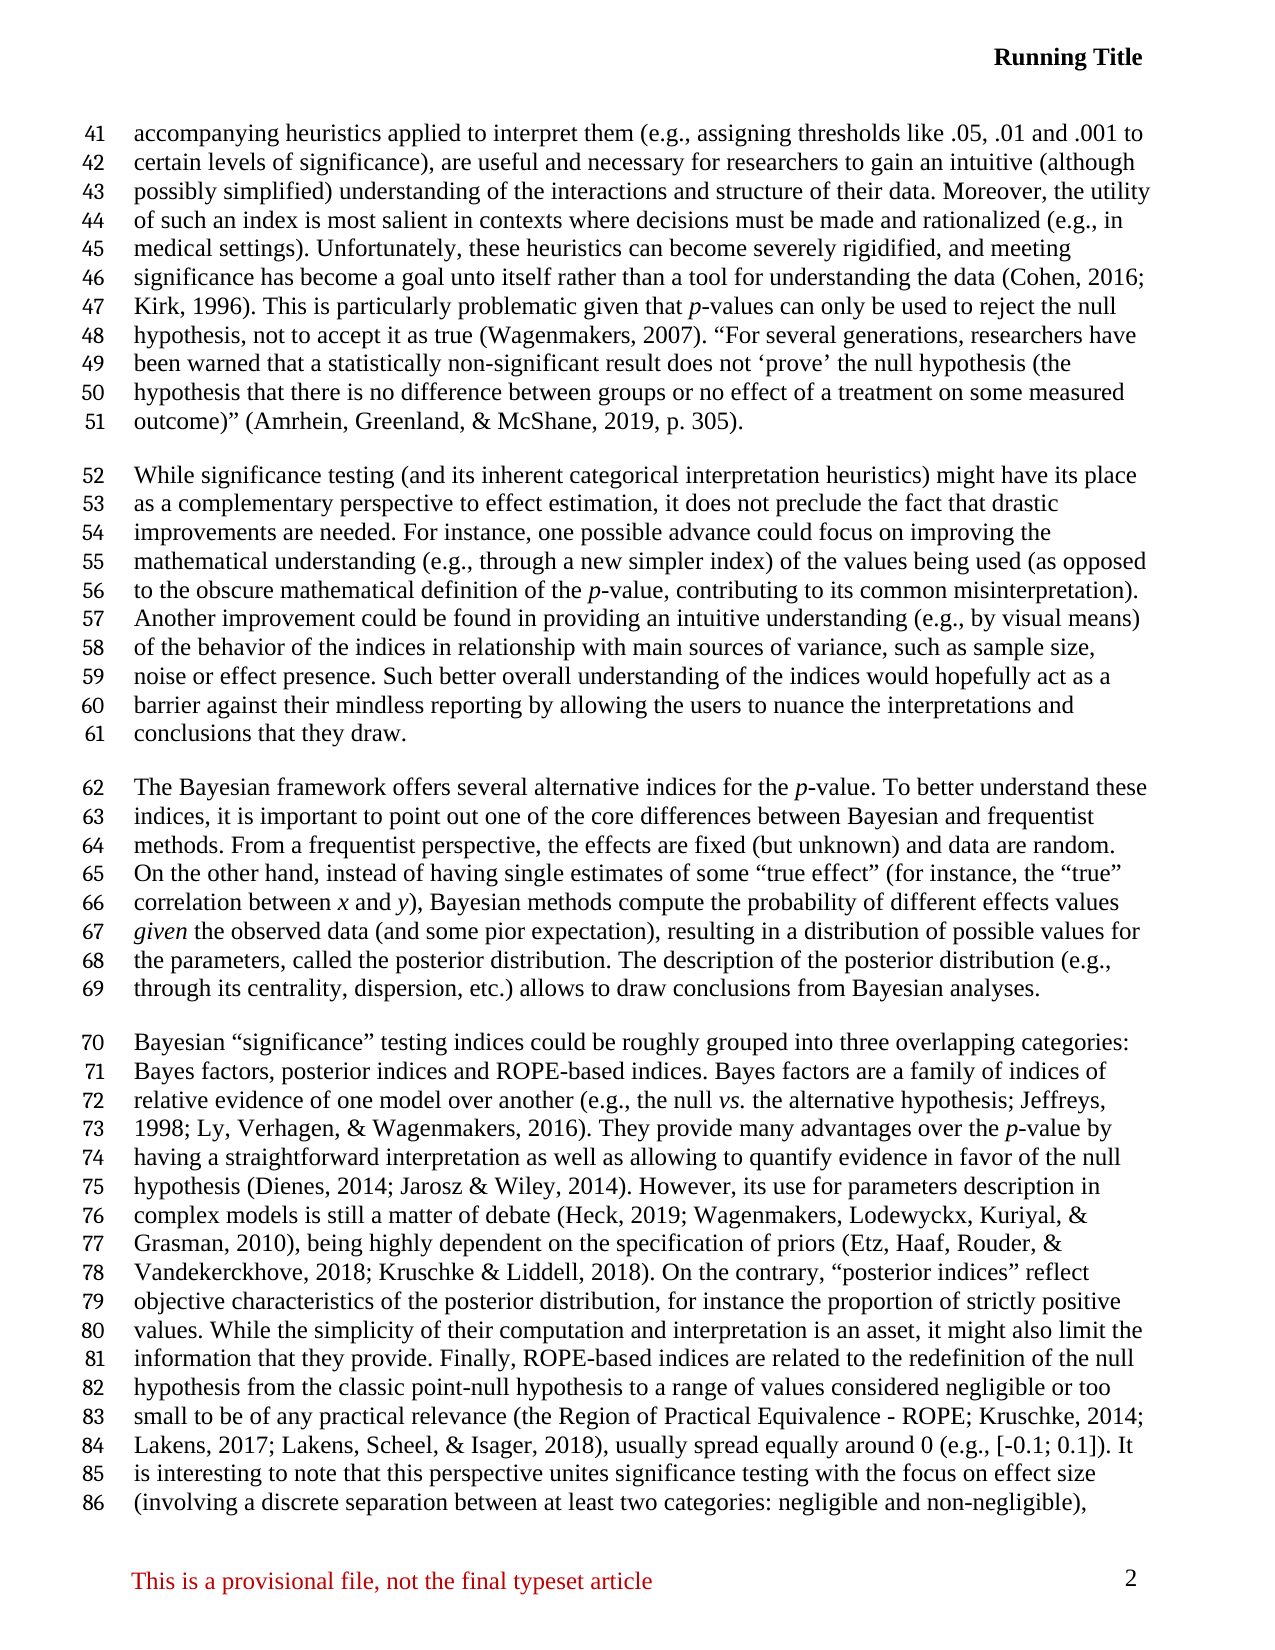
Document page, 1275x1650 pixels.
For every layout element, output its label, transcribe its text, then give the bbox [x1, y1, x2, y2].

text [133, 1027, 1152, 1516]
text While significance testing (and its inherent categorical interpretation heuristics) might have its place as a complementary perspective to effect estimation, it does not preclude the fact that drastic improvements are needed. For instance, one possible advance could focus on improving the mathematical understanding (e.g., through a new simpler index) of the values being used (as opposed to the obscure mathematical definition of the p-value, contributing to its common misinterpretation). Another improvement could be found in providing an intuitive understanding (e.g., by visual means) of the behavior of the indices in relationship with main sources of variance, such as sample size, noise or effect presence. Such better overall understanding of the indices would hopefully act as a barrier against their mindless reporting by allowing the users to nuance the interpretations and conclusions that they draw. [133, 460, 1152, 747]
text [133, 118, 1152, 435]
text The Bayesian framework offers several alternative indices for the p-value. To better understand these indices, it is important to point out one of the core differences between Bayesian and frequentist methods. From a frequentist perspective, the effects are fixed (but unknown) and data are random. On the other hand, instead of having single estimates of some “true effect” (for instance, the “true” correlation between x and y), Bayesian methods compute the probability of different effects values given the observed data (and some pior expectation), resulting in a distribution of possible values for the parameters, called the posterior distribution. The description of the posterior distribution (e.g., through its centrality, dispersion, etc.) allows to draw conclusions from Bayesian analyses. [133, 772, 1152, 1002]
